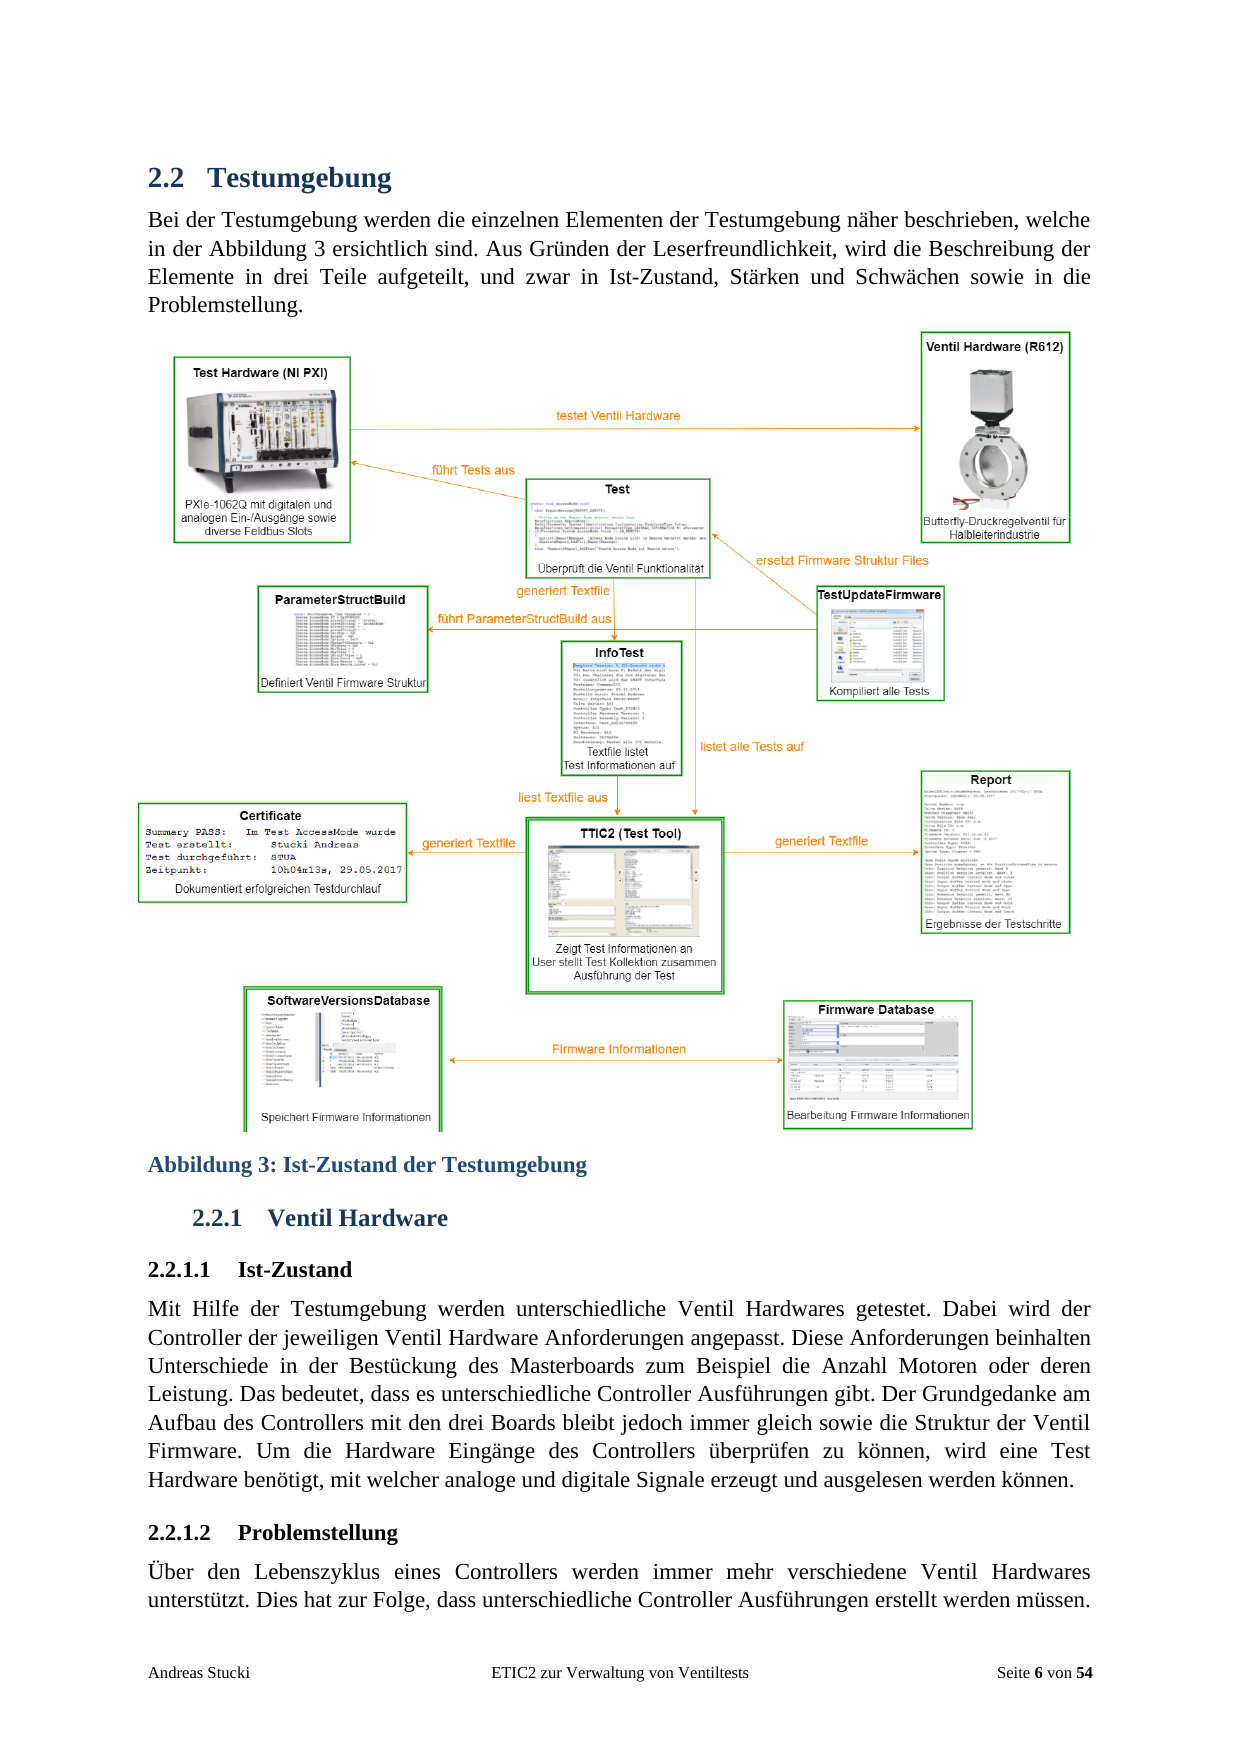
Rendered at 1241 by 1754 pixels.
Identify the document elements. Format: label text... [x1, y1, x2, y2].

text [148, 1558, 1092, 1613]
subtitle Testumgebung [148, 160, 1092, 194]
picture [137, 331, 1078, 1131]
subtitle Ventil Hardware [192, 1203, 1092, 1231]
text Mit Hilfe der Testumgebung werden unterschiedliche Ventil Hardwares getestet. Dabei wird der Controller der jeweiligen Ventil Hardware Anforderungen angepasst. Diese Anforderungen beinhalten Unterschiede in der Bestückung des Masterboards zum Beispiel die Anzahl Motoren oder deren Leistung. Das bedeutet, dass es unterschiedliche Controller Ausführungen gibt. Der Grundgedanke am Aufbau des Controllers mit den drei Boards bleibt jedoch immer gleich sowie die Struktur der Ventil Firmware. Um die Hardware Eingänge des Controllers überprüfen zu können, wird eine Test Hardware benötigt, mit welcher analoge und digitale Signale erzeugt und ausgelesen werden können. [148, 1295, 1092, 1492]
subtitle Ist-Zustand [148, 1256, 1092, 1283]
text Bei der Testumgebung werden die einzelnen Elementen der Testumgebung näher beschrieben, welche in der Abbildung 3 ersichtlich sind. Aus Gründen der Leserfreundlichkeit, wird die Beschreibung der Elemente in drei Teile aufgeteilt, und zwar in Ist-Zustand, Stärken und Schwächen sowie in die Problemstellung. [148, 206, 1092, 318]
subtitle Problemstellung [148, 1519, 1092, 1546]
